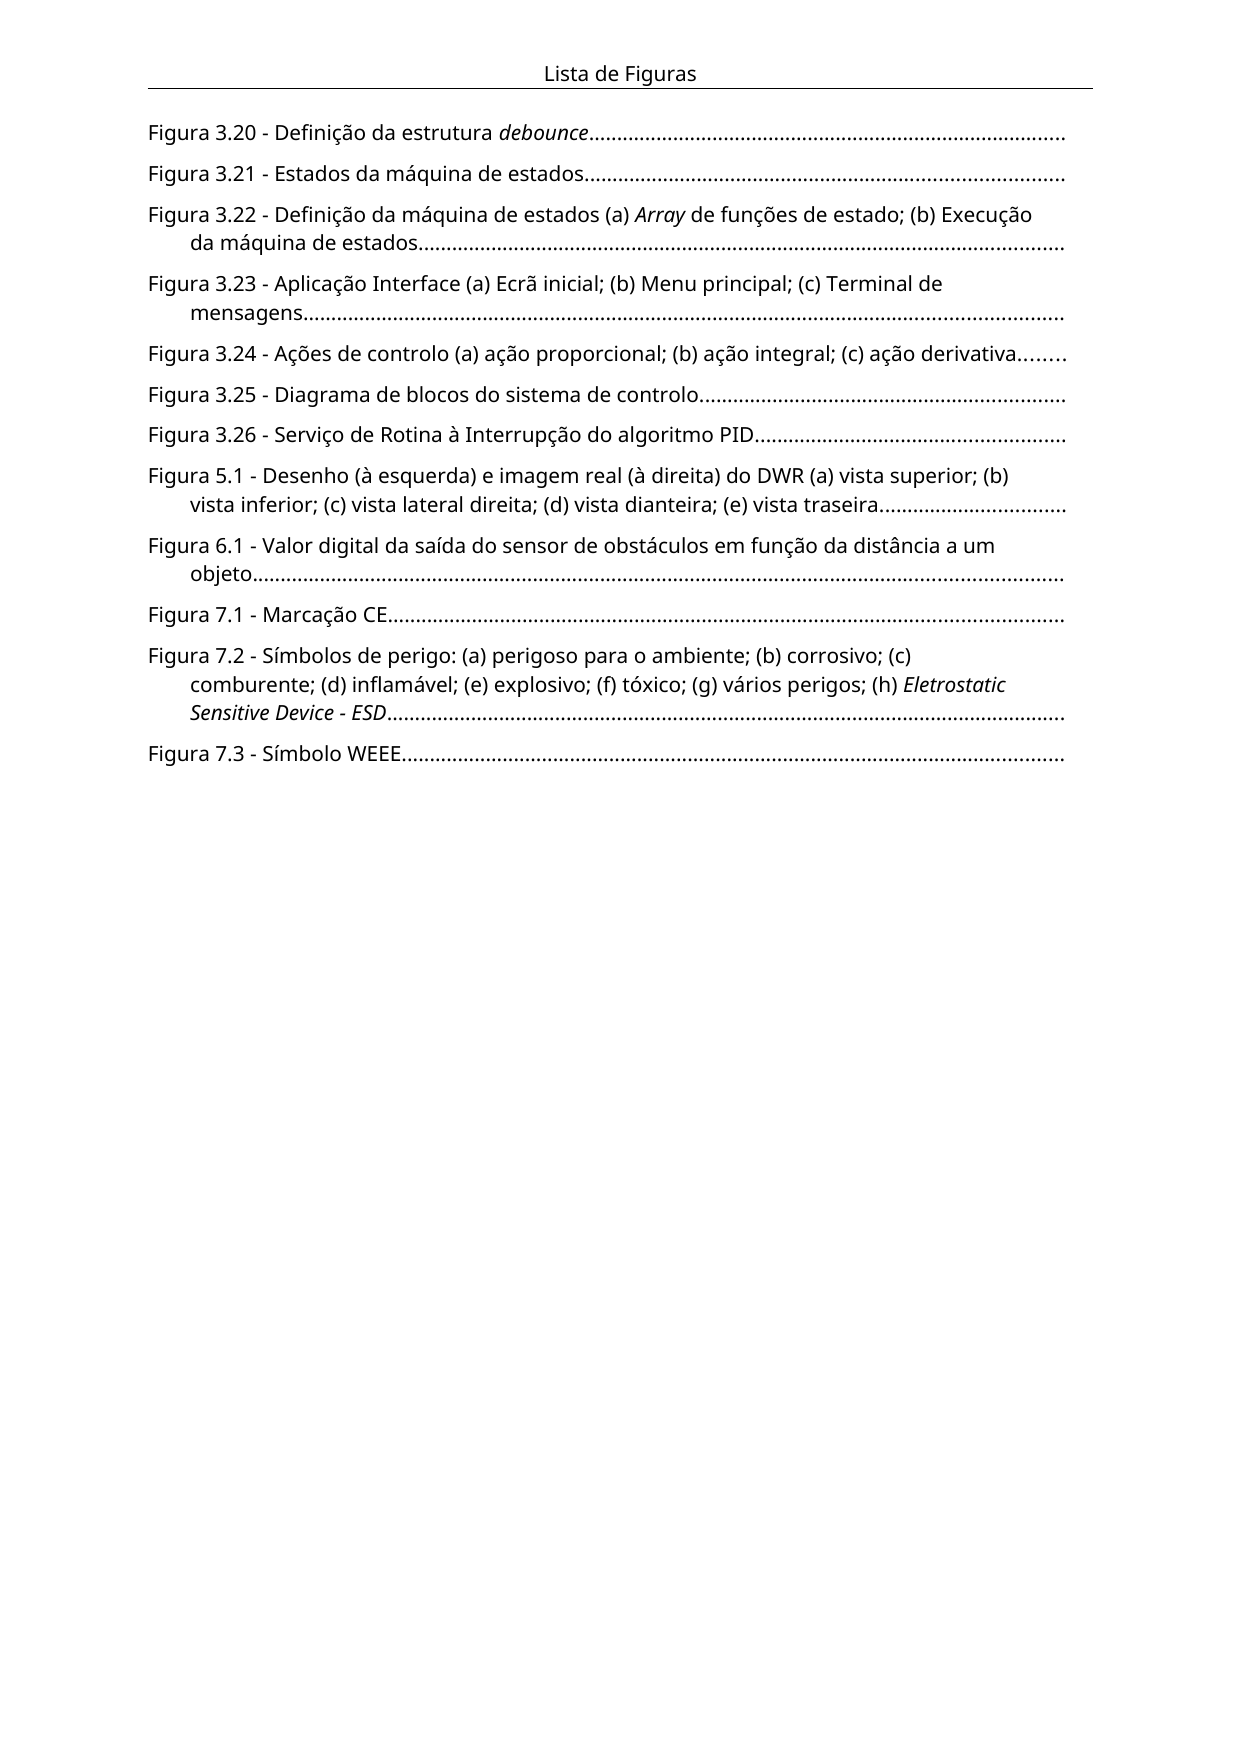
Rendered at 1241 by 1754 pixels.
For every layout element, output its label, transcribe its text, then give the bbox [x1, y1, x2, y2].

text Figura 3.26 - Serviço de Rotina à Interrupção do algoritmo PID. 20 [148, 421, 1033, 449]
text Figura 3.21 - Estados da máquina de estados. 20 [148, 159, 1033, 187]
text Figura 7.1 - Marcação CE. 20 [148, 600, 1033, 629]
text Figura 3.23 - Aplicação Interface (a) Ecrã inicial; (b) Menu principal; (c) Terminal de mensagens. 20 [148, 269, 1033, 326]
text Figura 5.1 - Desenho (à esquerda) e imagem real (à direita) do DWR (a) vista superior; (b) vista inferior; (c) vista lateral direita; (d) vista dianteira; (e) vista traseira. 20 [148, 462, 1033, 518]
text Figura 3.25 - Diagrama de blocos do sistema de controlo. 20 [148, 380, 1033, 408]
text Figura 3.24 - Ações de controlo (a) ação proporcional; (b) ação integral; (c) ação derivativa. 20 [148, 339, 1033, 367]
text Figura 7.3 - Símbolo WEEE. 20 [148, 739, 1033, 767]
text Figura 3.22 - Definição da máquina de estados (a) Array de funções de estado; (b) Execução da máquina de estados. 20 [148, 200, 1033, 257]
text Figura 3.20 - Definição da estrutura debounce. 20 [148, 118, 1033, 147]
text Figura 7.2 - Símbolos de perigo: (a) perigoso para o ambiente; (b) corrosivo; (c) comburente; (d) inflamável; (e) explosivo; (f) tóxico; (g) vários perigos; (h) Eletrostatic Sensitive Device - ESD. 20 [148, 641, 1033, 727]
text Figura 6.1 - Valor digital da saída do sensor de obstáculos em função da distância a um objeto. 20 [148, 531, 1033, 588]
